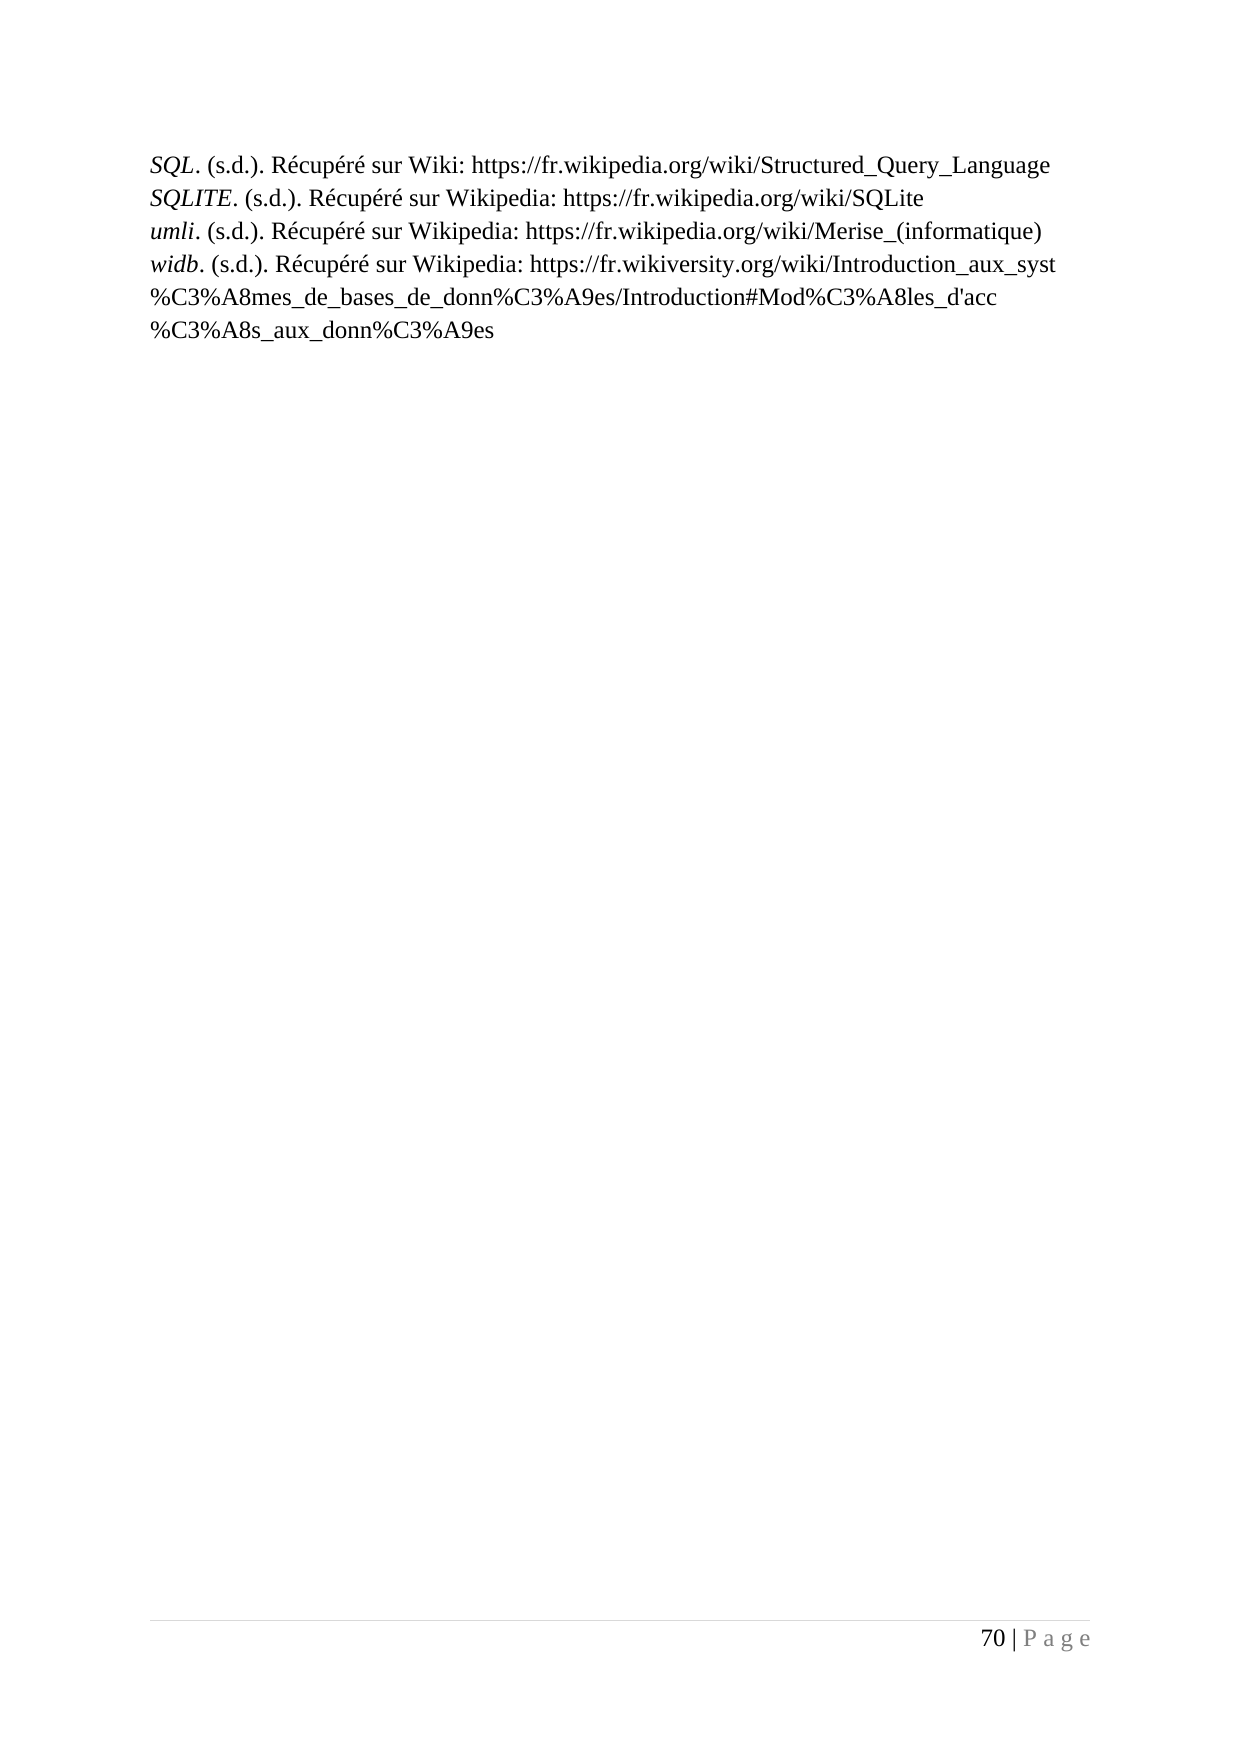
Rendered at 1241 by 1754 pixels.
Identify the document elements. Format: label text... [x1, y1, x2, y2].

text SQL. (s.d.). Récupéré sur Wiki: https://fr.wikipedia.org/wiki/Structured_Query_Language [150, 150, 1090, 179]
text SQLITE. (s.d.). Récupéré sur Wikipedia: https://fr.wikipedia.org/wiki/SQLite [150, 183, 1090, 212]
text widb. (s.d.). Récupéré sur Wikipedia: https://fr.wikiversity.org/wiki/Introduction_aux_syst%C3%A8mes_de_bases_de_donn%C3%A9es/Introduction#Mod%C3%A8les_d'acc%C3%A8s_aux_donn%C3%A9es [150, 249, 1090, 344]
text umli. (s.d.). Récupéré sur Wikipedia: https://fr.wikipedia.org/wiki/Merise_(informatique) [150, 216, 1090, 245]
